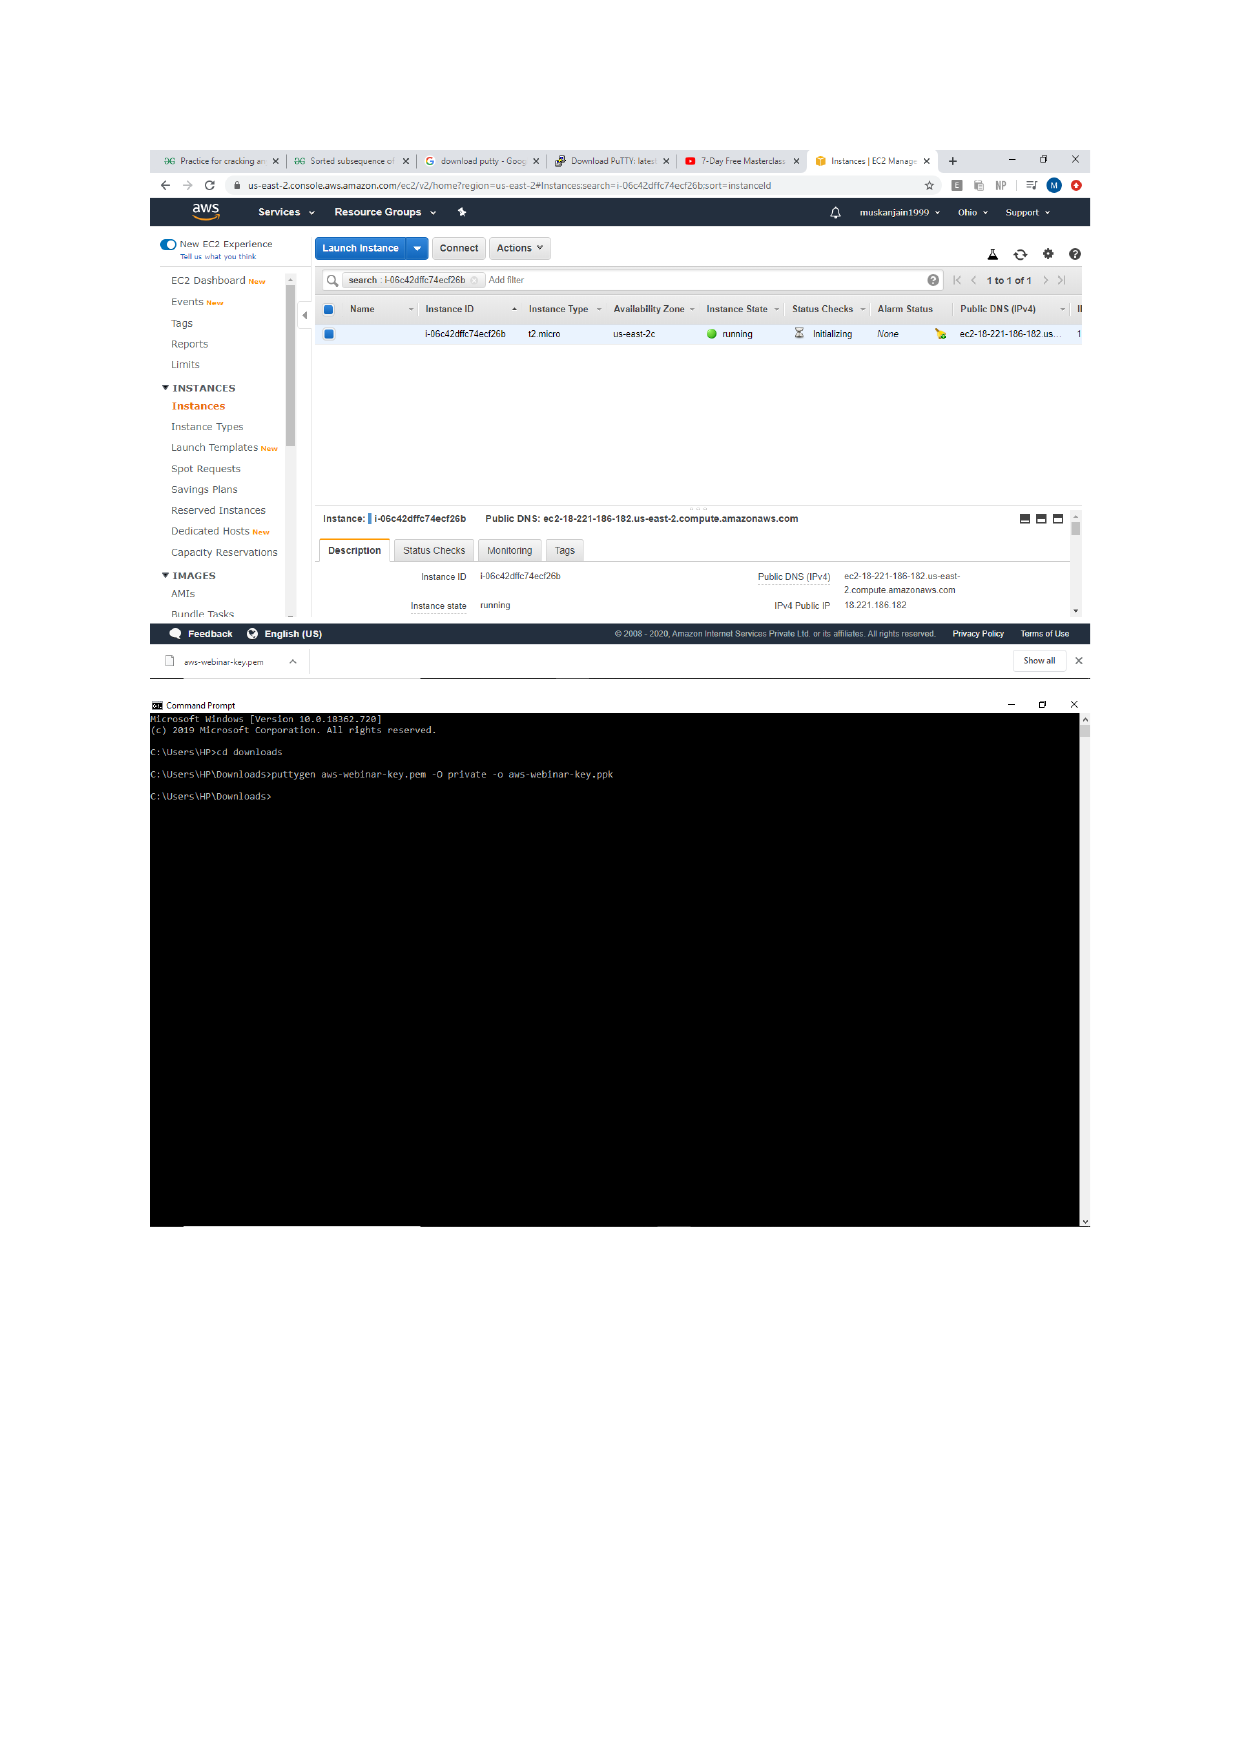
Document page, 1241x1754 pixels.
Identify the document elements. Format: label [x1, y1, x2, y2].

picture [150, 697, 1091, 1227]
picture [150, 150, 1091, 679]
